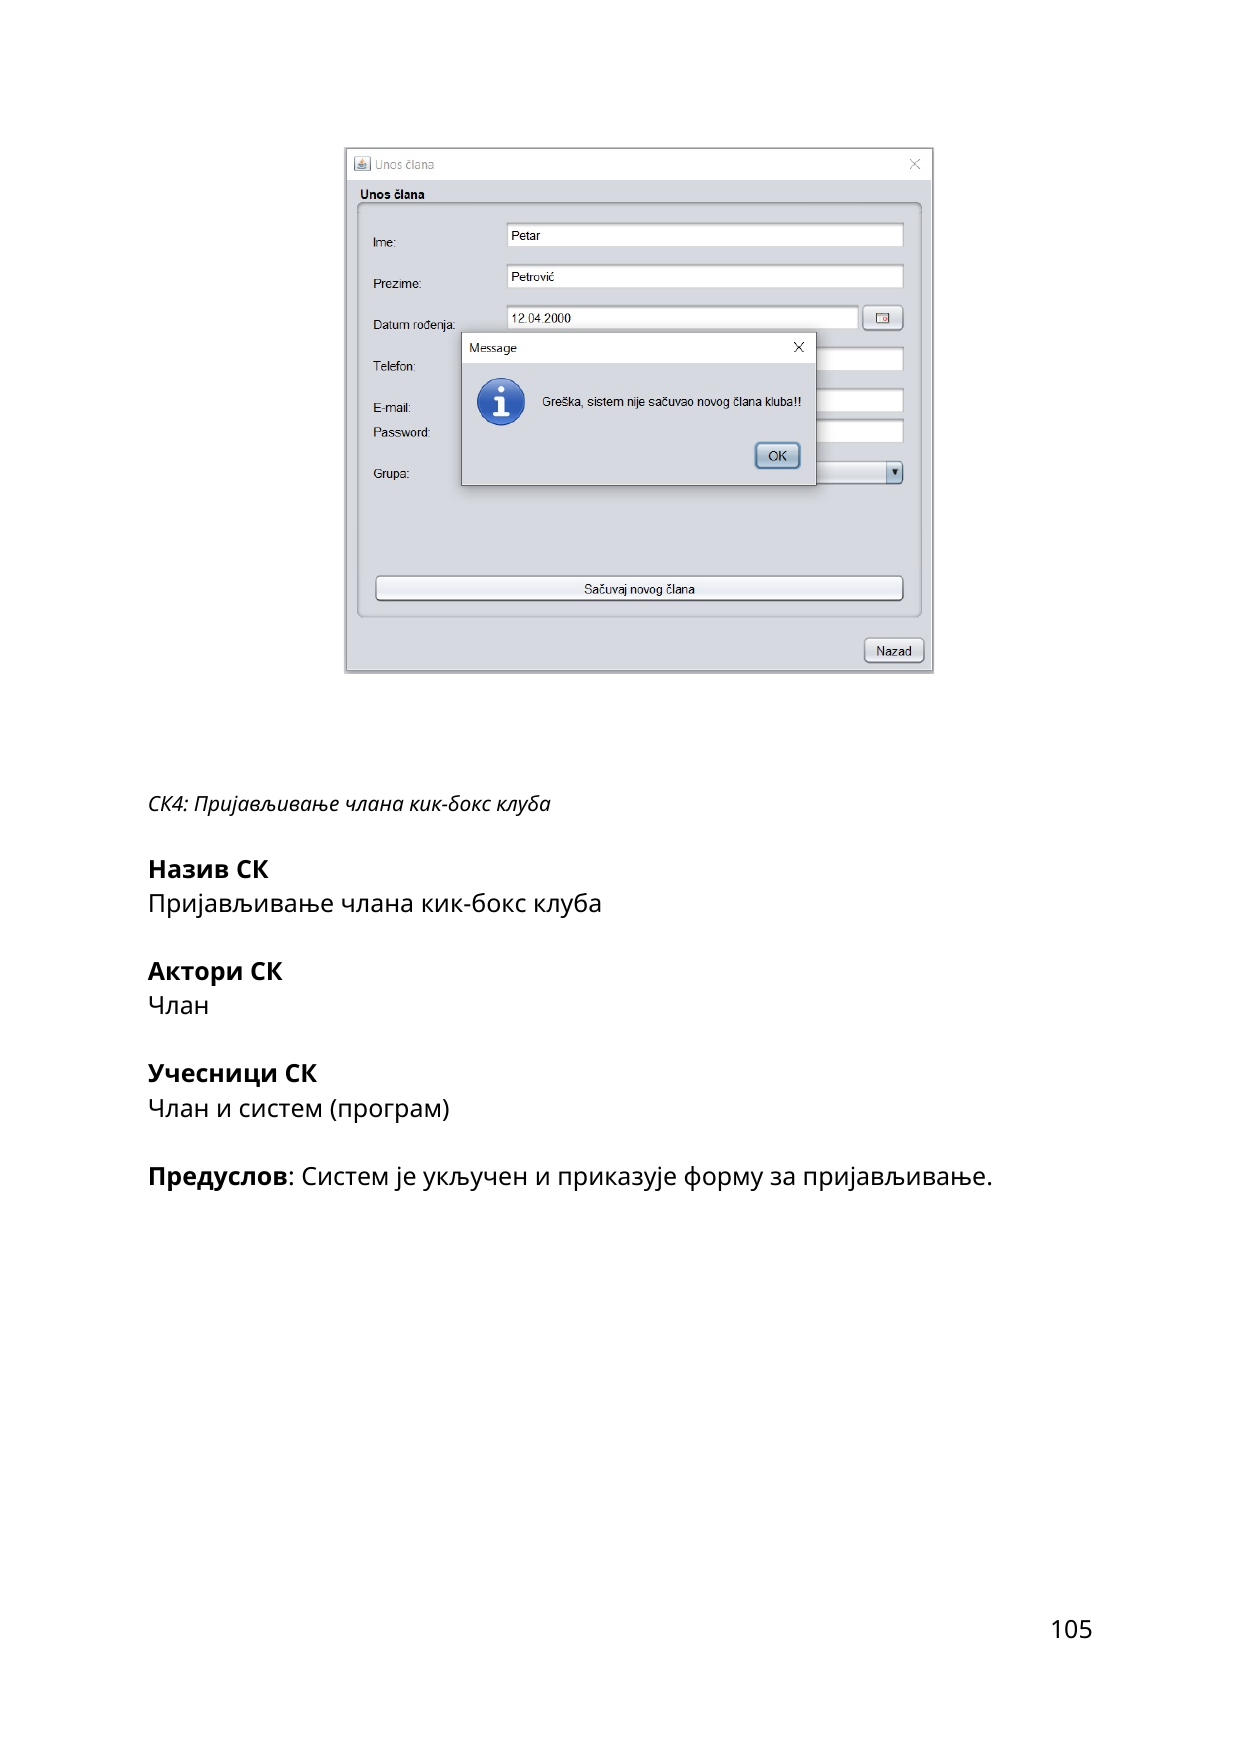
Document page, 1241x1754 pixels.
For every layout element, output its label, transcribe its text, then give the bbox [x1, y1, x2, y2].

subtitle СК4: Пријављивање члана кик-бокс клуба [148, 789, 1093, 818]
text Актори СК [148, 954, 1093, 988]
text Учесници СК [148, 1056, 1093, 1090]
text Члан и систем (програм) [148, 1090, 1093, 1124]
text Члан [148, 988, 1093, 1022]
picture [343, 147, 935, 674]
text Назив СК [148, 852, 1093, 886]
text Предуслов: Систем је укључен и приказује форму за пријављивање. [148, 1158, 1093, 1192]
text Пријављивање члана кик-бокс клуба [148, 886, 1093, 920]
